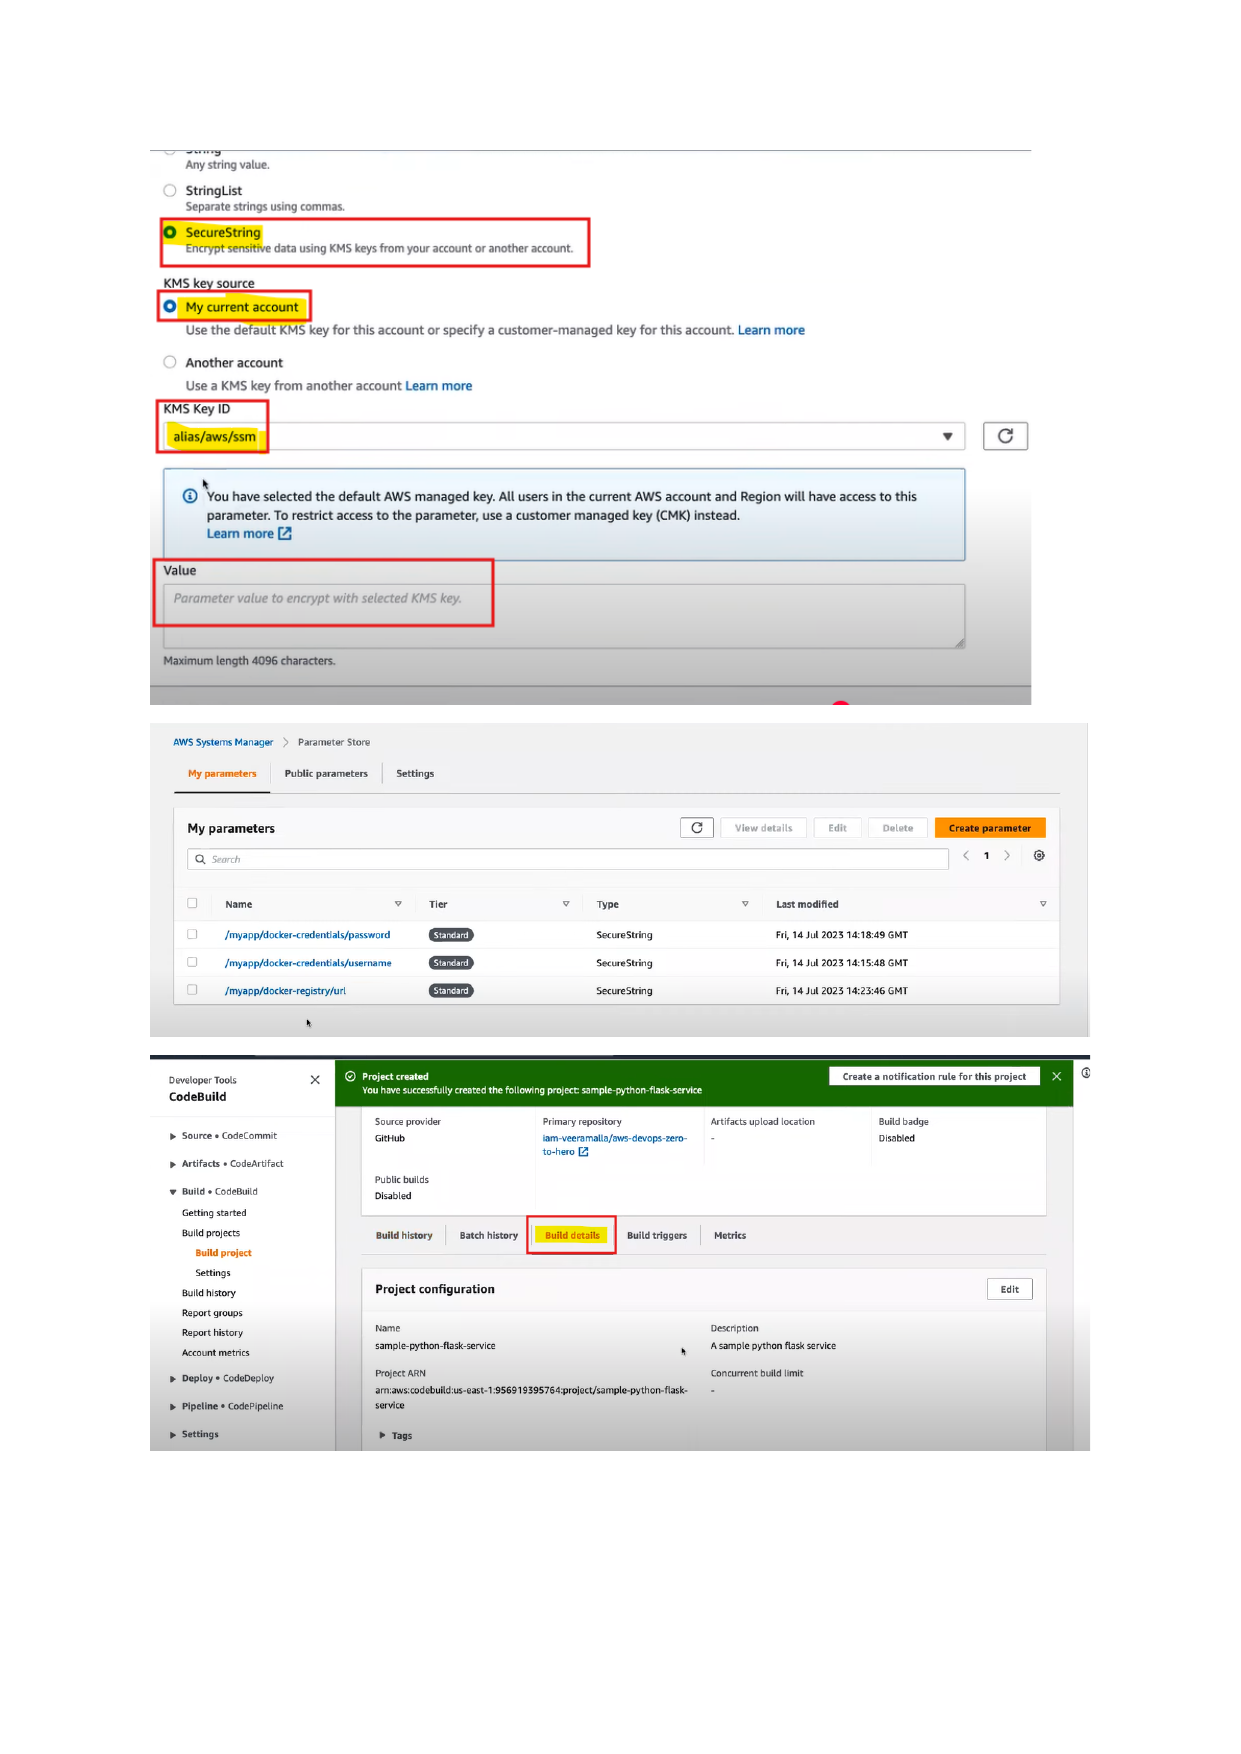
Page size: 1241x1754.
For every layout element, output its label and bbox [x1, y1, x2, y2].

picture [150, 150, 1032, 705]
picture [150, 723, 1091, 1037]
picture [150, 1055, 1091, 1451]
